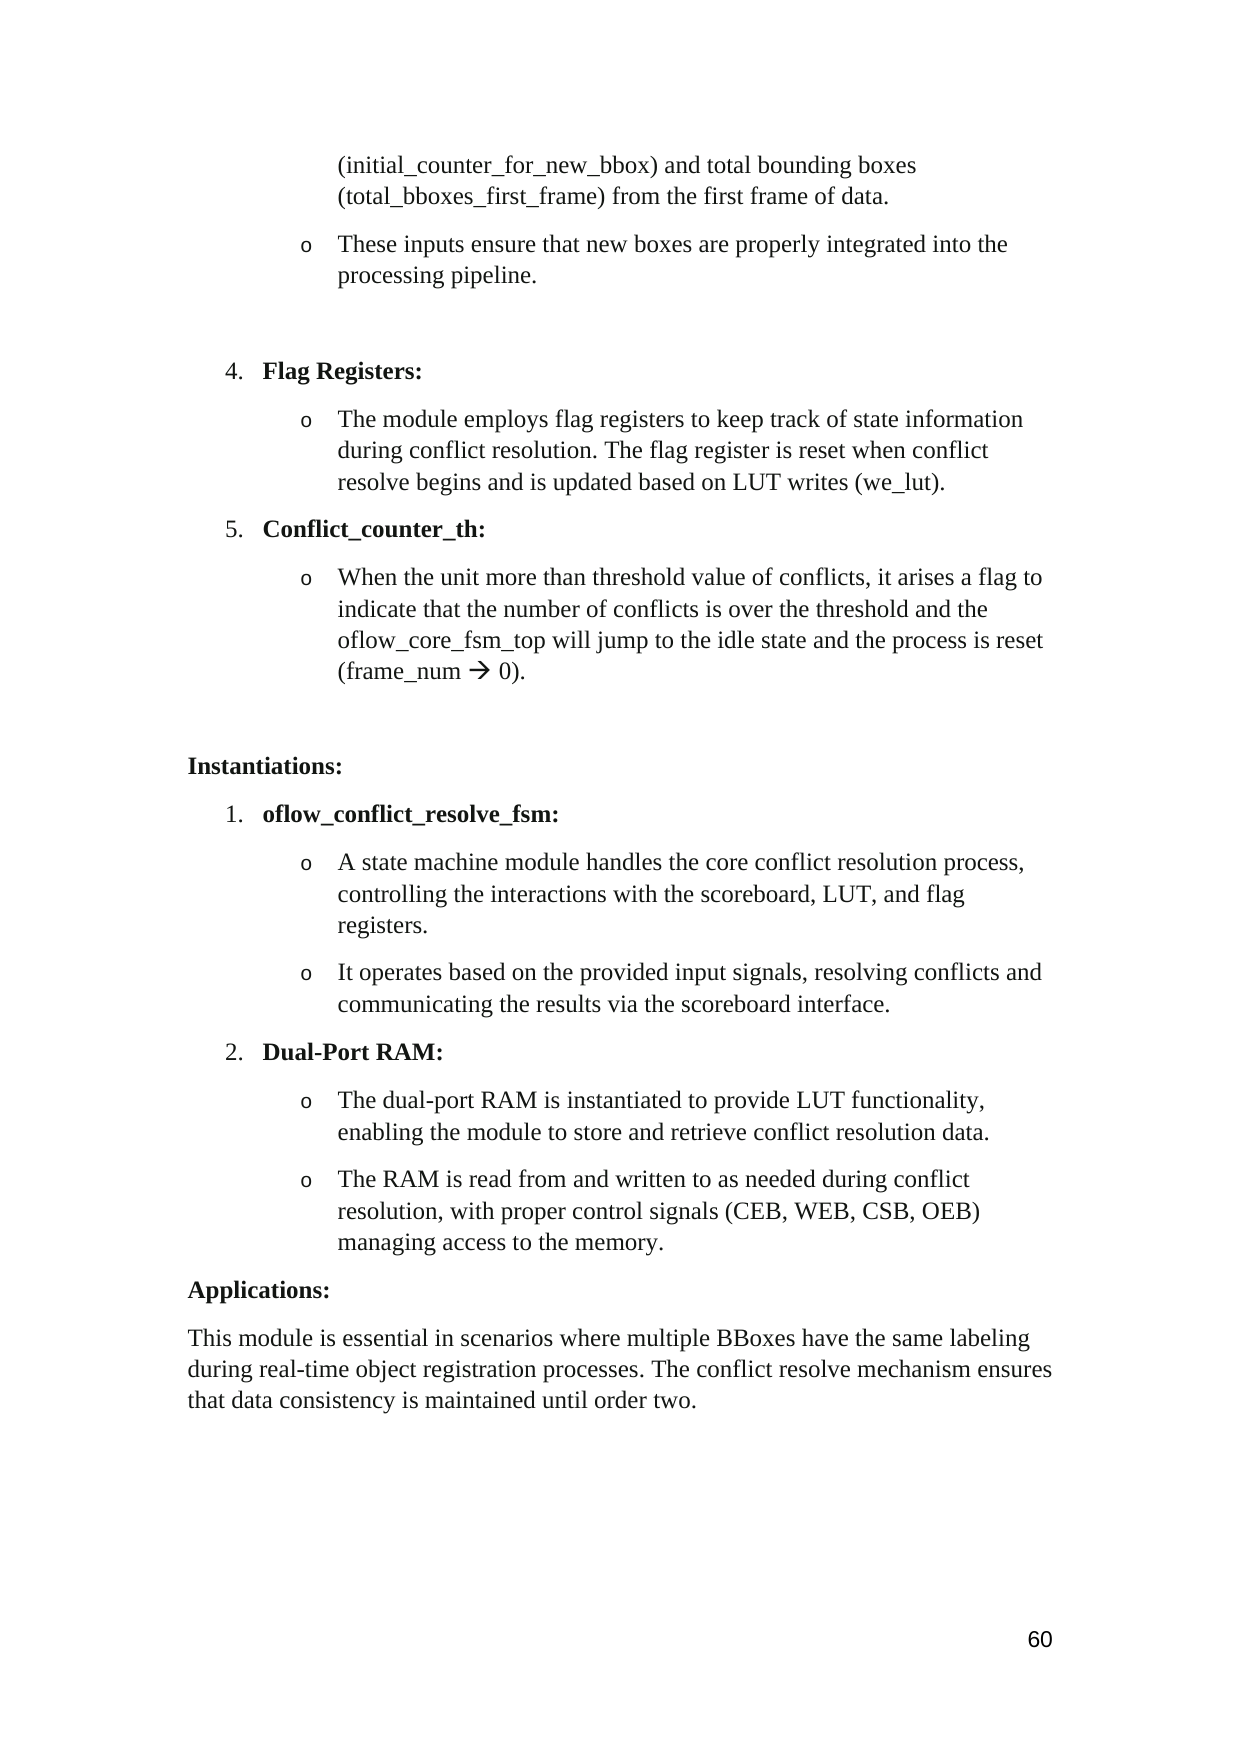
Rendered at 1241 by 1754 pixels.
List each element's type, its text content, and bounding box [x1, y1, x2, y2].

list It operates based on the provided input signals, resolving conflicts and communicating the results via the scoreboard interface. [300, 957, 1053, 1018]
text Instantiations: [187, 751, 1053, 780]
list The dual-port RAM is instantiated to provide LUT functionality, enabling the module to store and retrieve conflict resolution data. [300, 1085, 1053, 1145]
text Applications: [187, 1275, 1053, 1304]
list Flag Registers: [225, 356, 1053, 385]
list Dual-Port RAM: [225, 1037, 1053, 1066]
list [300, 150, 1053, 210]
list Conflict_counter_th: [225, 514, 1053, 543]
list The RAM is read from and written to as needed during conflict resolution, with proper control signals (CEB, WEB, CSB, OEB) managing access to the memory. [300, 1164, 1053, 1256]
list The module employs flag registers to keep track of state information during conflict resolution. The flag register is reset when conflict resolve begins and is updated based on LUT writes (we_lut). [300, 404, 1053, 495]
list When the unit more than threshold value of conflicts, it arises a flag to indicate that the number of conflicts is over the threshold and the oflow_core_fsm_top will jump to the idle state and the process is reset (frame_num 0). [300, 562, 1053, 685]
list oflow_conflict_resolve_fsm: [225, 799, 1053, 828]
text This module is essential in scenarios where multiple BBoxes have the same labeling during real-time object registration processes. The conflict resolve mechanism ensures that data consistency is maintained until order two. [187, 1323, 1053, 1413]
list A state machine module handles the core conflict resolution process, controlling the interactions with the scoreboard, LUT, and flag registers. [300, 847, 1053, 938]
list These inputs ensure that new boxes are properly integrated into the processing pipeline. [300, 229, 1053, 289]
